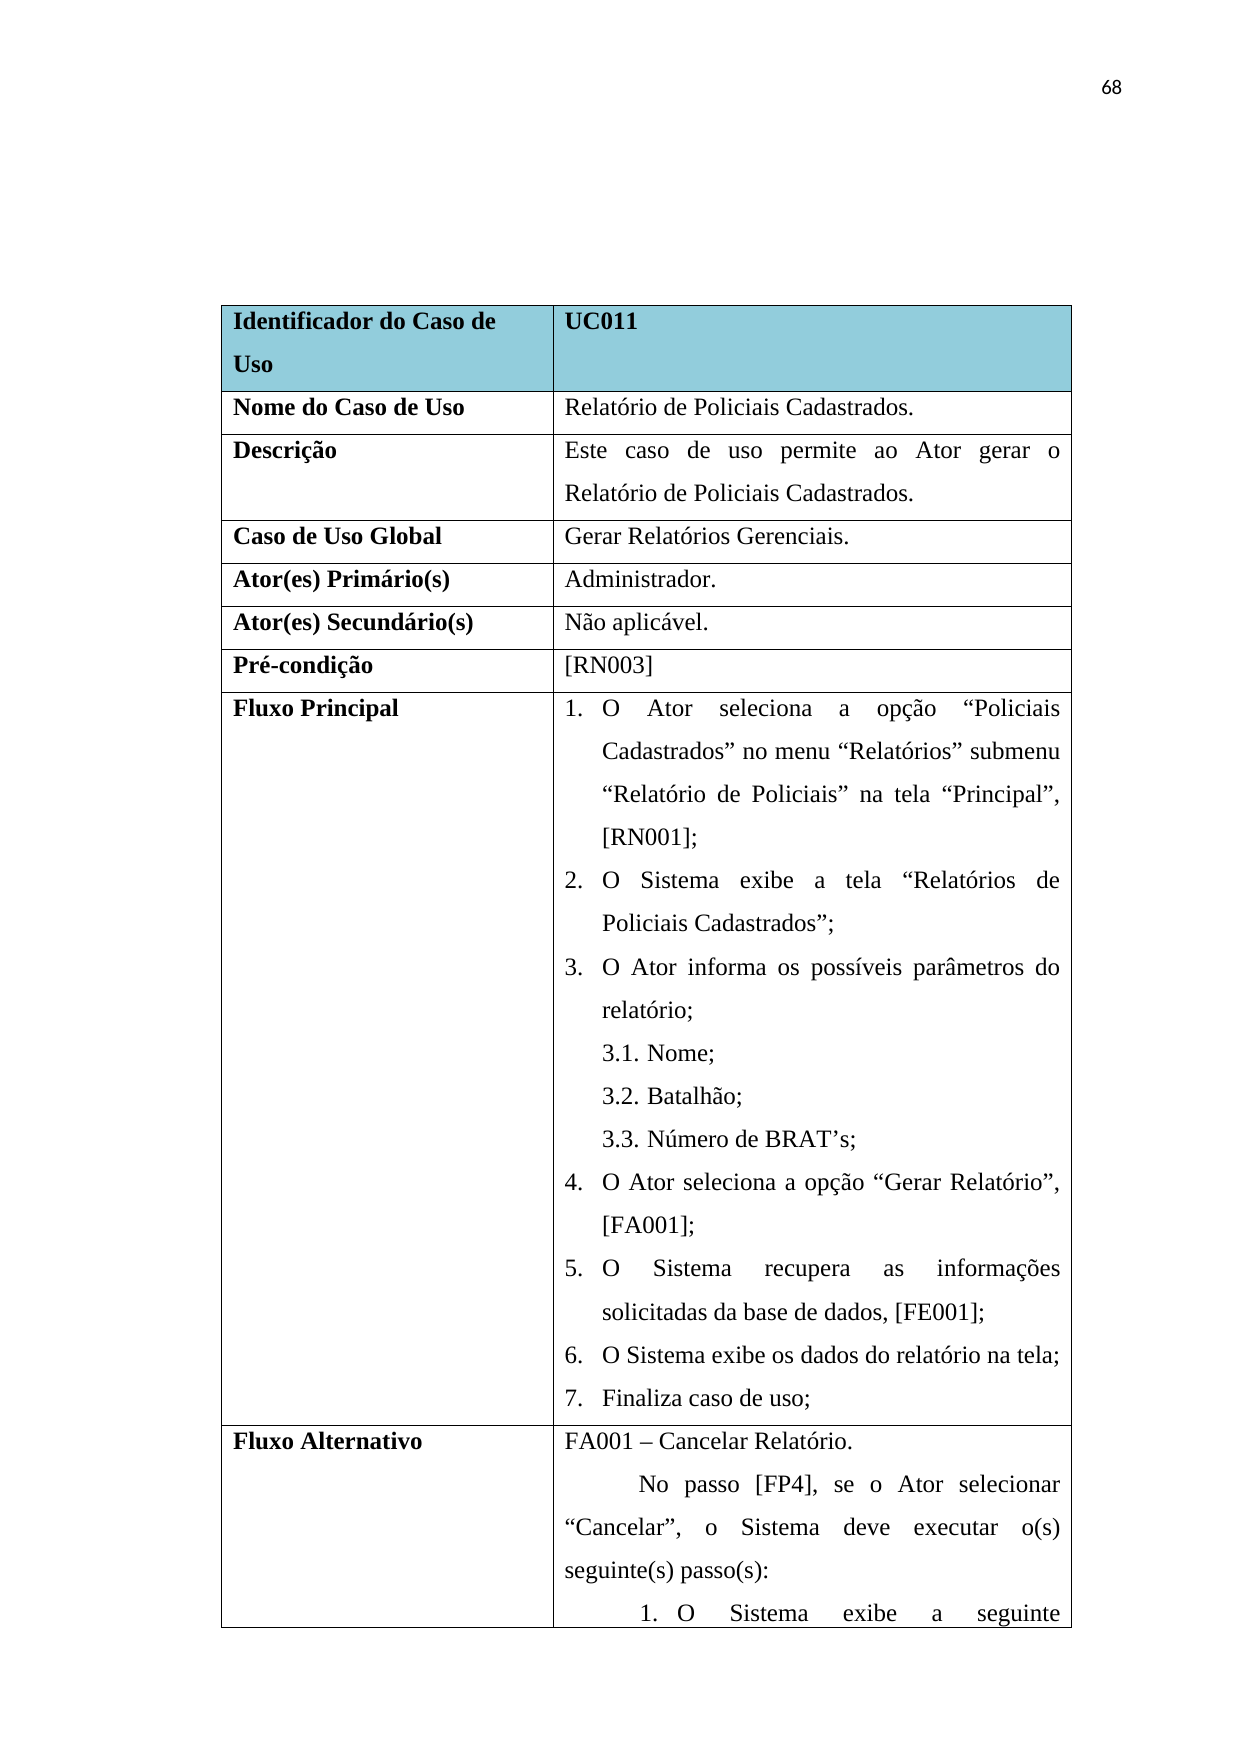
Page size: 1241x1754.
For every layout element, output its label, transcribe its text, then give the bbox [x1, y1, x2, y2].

table_cell Descrição [222, 435, 553, 520]
table_cell Administrador. [554, 564, 1071, 606]
table_cell Relatório de Policiais Cadastrados. [554, 392, 1071, 434]
table_cell Pré-condição [222, 650, 553, 692]
table_cell [RN003] [554, 650, 1071, 692]
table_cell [554, 1426, 1071, 1627]
table_cell Gerar Relatórios Gerenciais. [554, 521, 1071, 563]
table_header UC011 [554, 306, 1071, 391]
table_cell O Ator seleciona a opção “Policiais Cadastrados” no menu “Relatórios” submenu “Relatório de Policiais” na tela “Principal”, [RN001]; O Sistema exibe a tela “Relatórios de Policiais Cadastrados”; O Ator informa os possíveis parâmetros do relatório; Nome; Batalhão; Número de BRAT’s; O Ator seleciona a opção “Gerar Relatório”, [FA001]; O Sistema recupera as informações solicitadas da base de dados, [FE001]; O Sistema exibe os dados do relatório na tela; Finaliza caso de uso; [554, 693, 1071, 1425]
table_cell Ator(es) Primário(s) [222, 564, 553, 606]
table_cell Não aplicável. [554, 607, 1071, 649]
table_cell Este caso de uso permite ao Ator gerar o Relatório de Policiais Cadastrados. [554, 435, 1071, 520]
table_cell Fluxo Principal [222, 693, 553, 1425]
table_cell Nome do Caso de Uso [222, 392, 553, 434]
table_cell Ator(es) Secundário(s) [222, 607, 553, 649]
table_cell Fluxo Alternativo [222, 1426, 553, 1627]
table_cell Caso de Uso Global [222, 521, 553, 563]
table_header Identificador do Caso de Uso [222, 306, 553, 391]
